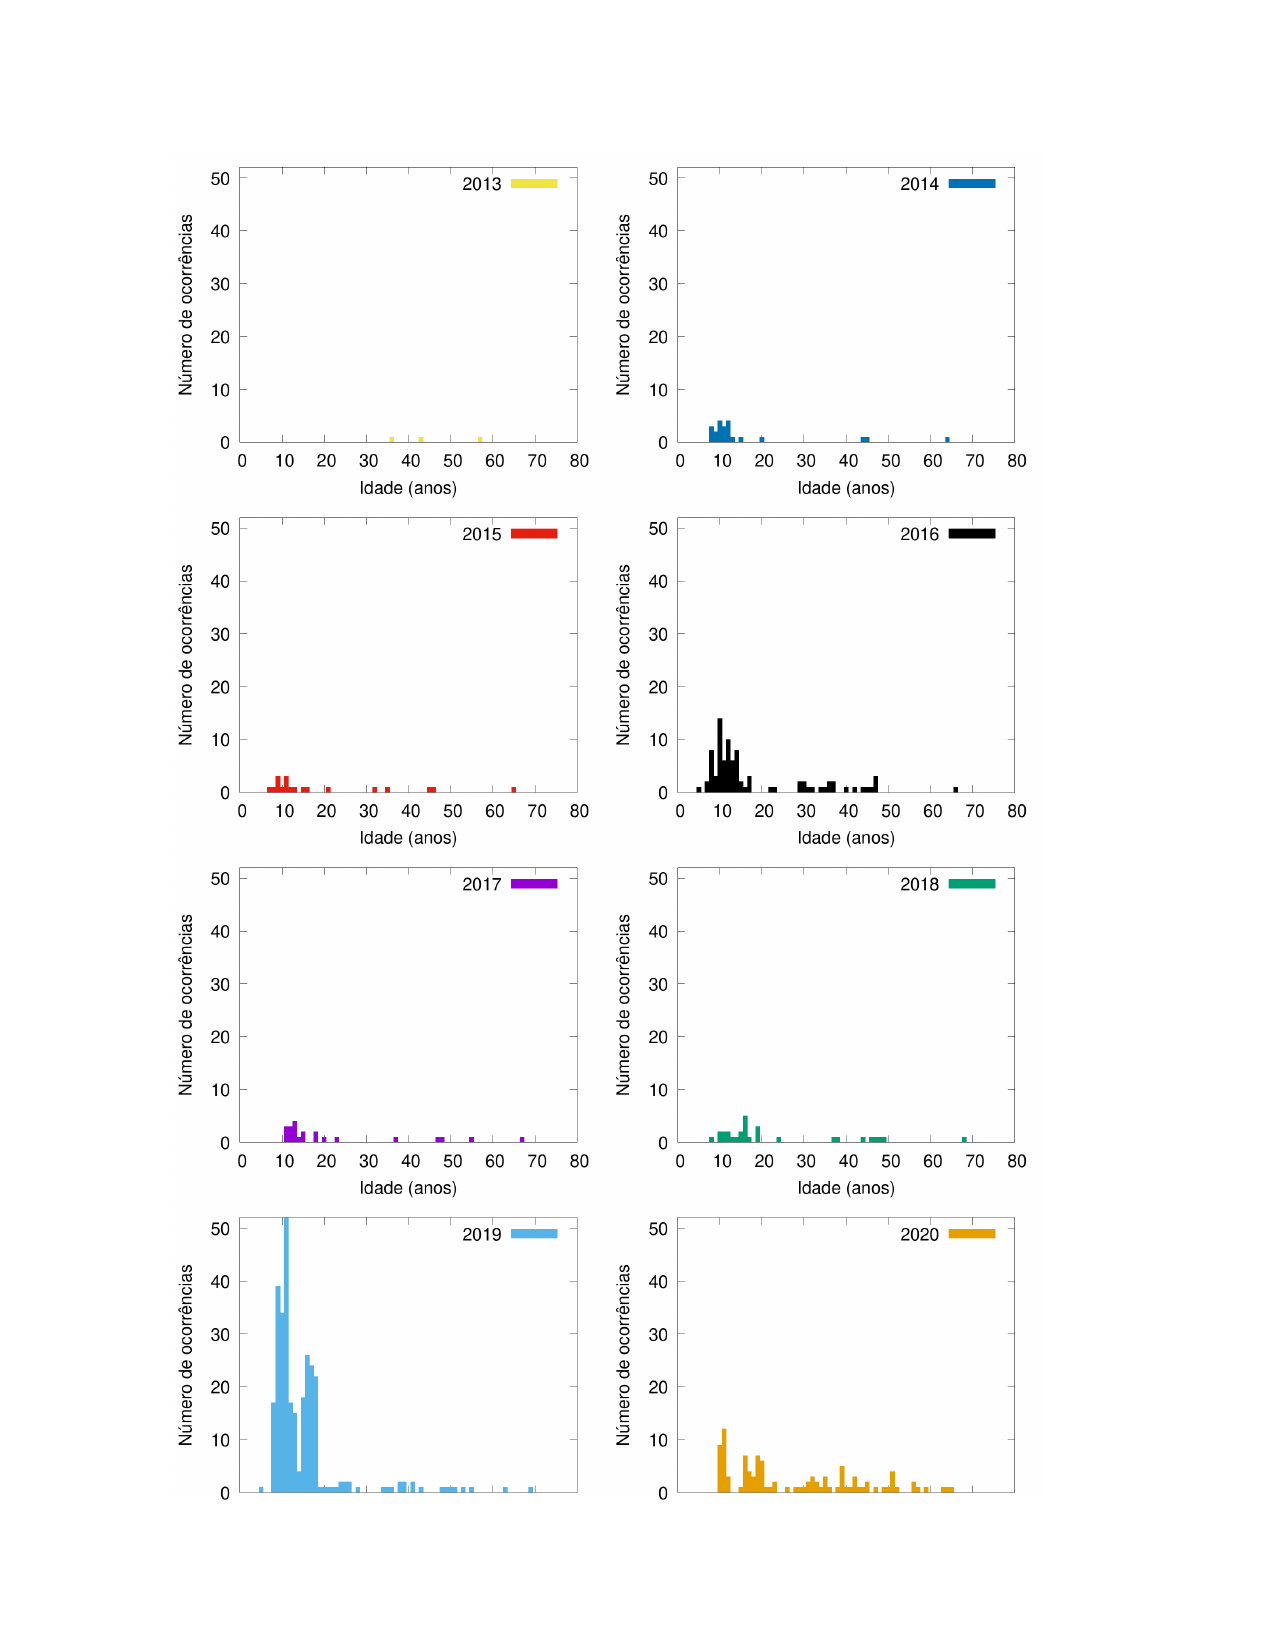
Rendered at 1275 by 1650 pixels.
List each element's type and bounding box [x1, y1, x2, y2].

picture [168, 150, 1044, 1501]
